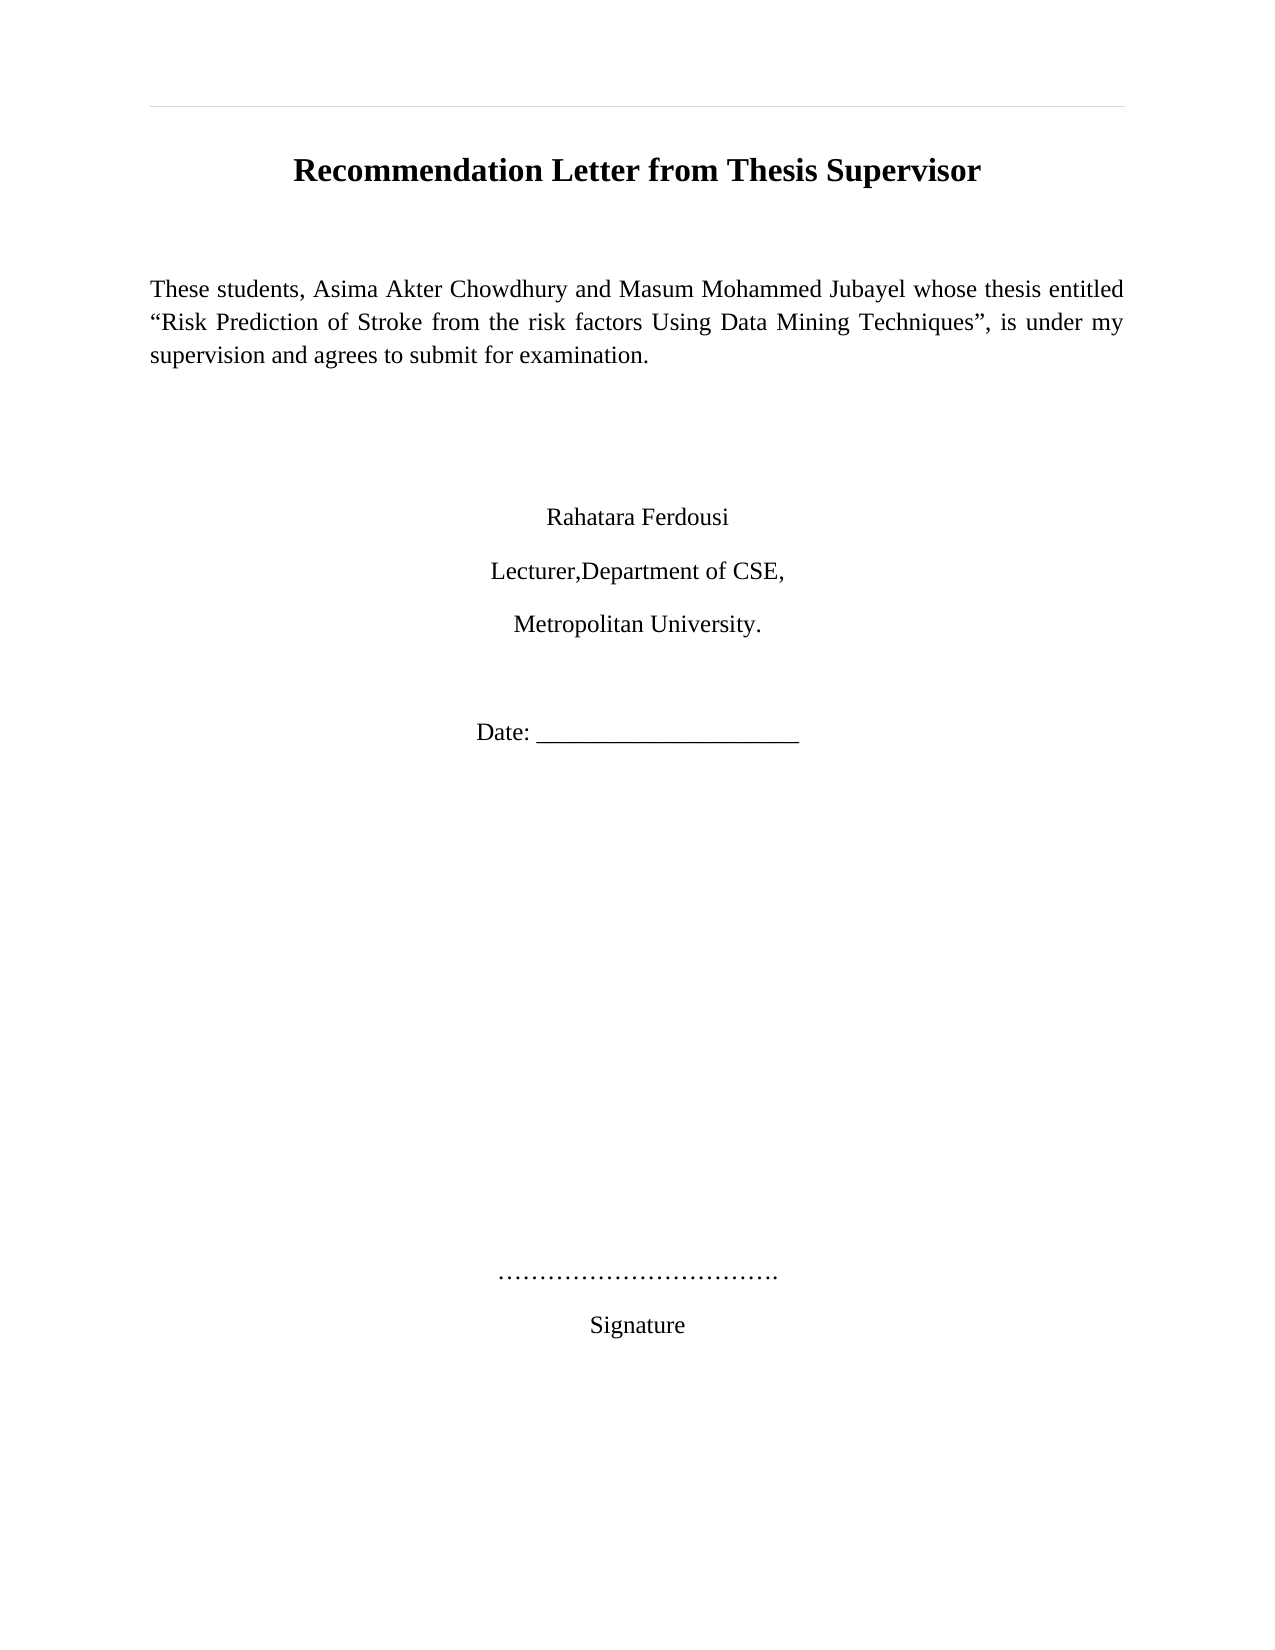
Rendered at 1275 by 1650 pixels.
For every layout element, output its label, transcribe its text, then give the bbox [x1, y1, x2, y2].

text Lecturer,Department of CSE, [150, 556, 1125, 584]
text Metropolitan University. [150, 609, 1125, 638]
text Rahatara Ferdousi [150, 502, 1125, 531]
text Signature [150, 1310, 1125, 1338]
text ……………………………. [150, 1256, 1125, 1284]
text These students, Asima Akter Chowdhury and Masum Mohammed Jubayel whose thesis entitled “Risk Prediction of Stroke from the risk factors Using Data Mining Techniques”, is under my supervision and agrees to submit for examination. [150, 274, 1125, 369]
text Date: _____________________ [150, 717, 1125, 746]
text Recommendation Letter from Thesis Supervisor [150, 150, 1125, 188]
